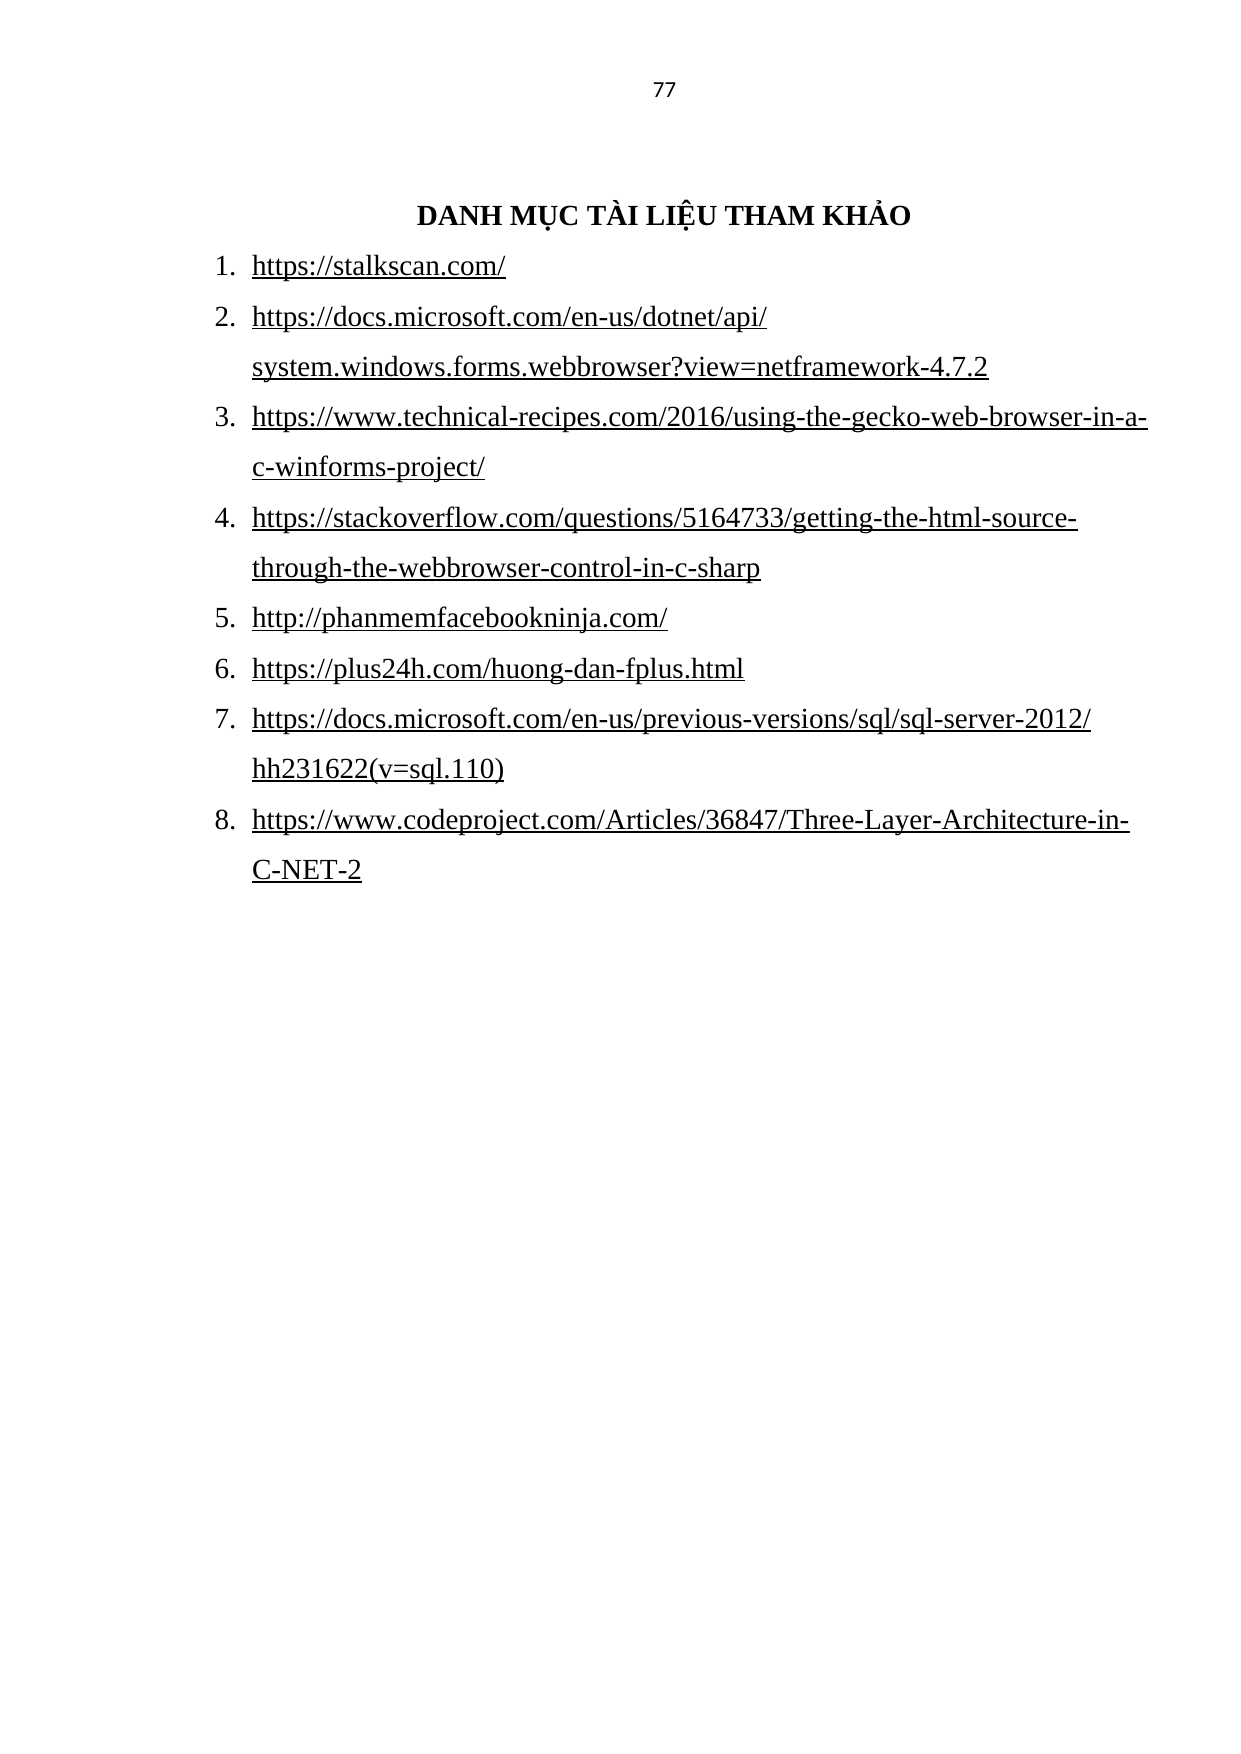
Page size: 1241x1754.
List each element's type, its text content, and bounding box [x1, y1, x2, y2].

subtitle DANH MỤC TÀI LIỆU THAM KHẢO [177, 198, 1152, 232]
list https://stalkscan.com/ [214, 248, 1152, 282]
list https://www.codeproject.com/Articles/36847/Three-Layer-Architecture-in-C-NET-2 [214, 802, 1152, 886]
list https://docs.microsoft.com/en-us/dotnet/api/system.windows.forms.webbrowser?view=netframework-4.7.2 [214, 299, 1152, 382]
list https://www.technical-recipes.com/2016/using-the-gecko-web-browser-in-a-c-winforms-project/ [214, 399, 1152, 483]
list https://stackoverflow.com/questions/5164733/getting-the-html-source-through-the-webbrowser-control-in-c-sharp [214, 500, 1152, 584]
list http://phanmemfacebookninja.com/ [214, 601, 1152, 634]
list https://docs.microsoft.com/en-us/previous-versions/sql/sql-server-2012/hh231622(v=sql.110) [214, 701, 1152, 785]
list https://plus24h.com/huong-dan-fplus.html [214, 651, 1152, 684]
